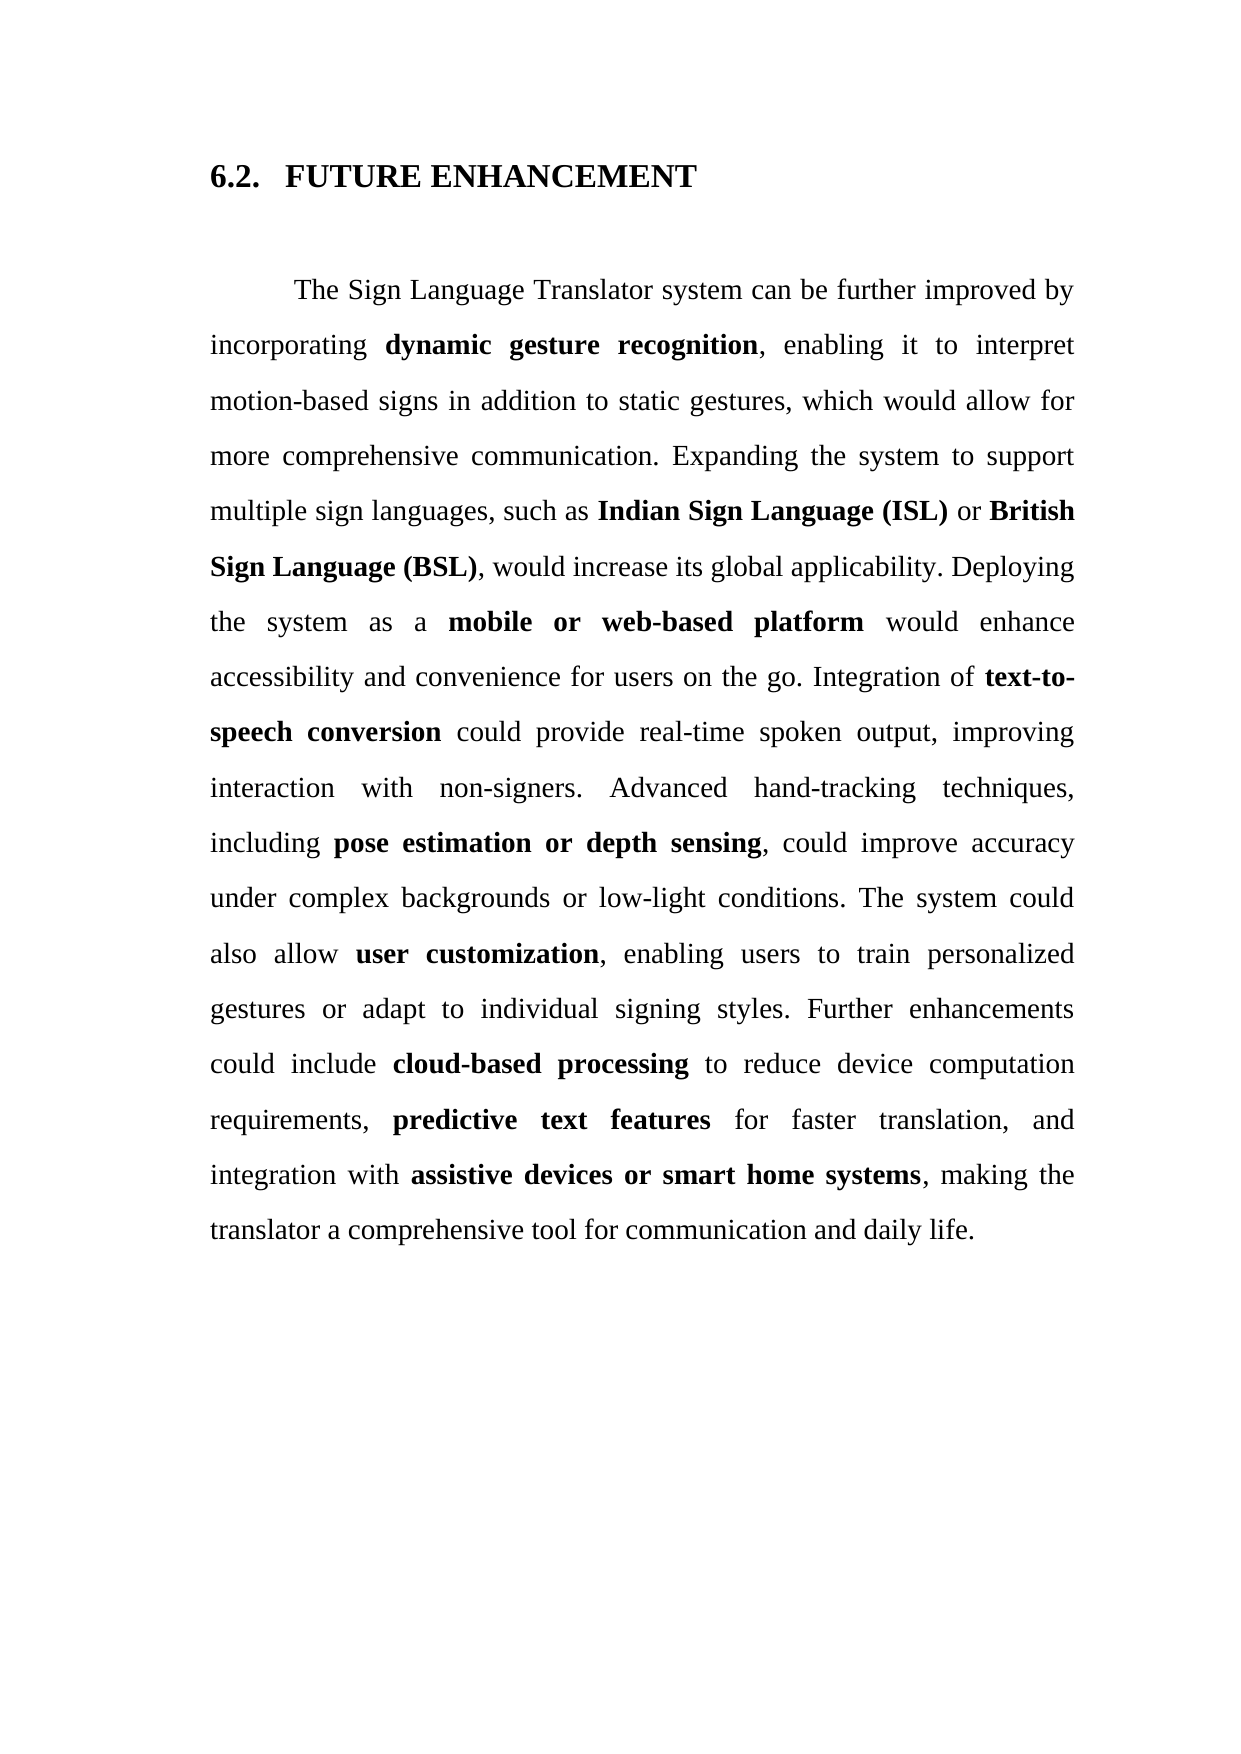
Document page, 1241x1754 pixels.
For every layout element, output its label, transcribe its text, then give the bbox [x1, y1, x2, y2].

list FUTURE ENHANCEMENT [210, 156, 1122, 194]
text The Sign Language Translator system can be further improved by incorporating dynamic gesture recognition, enabling it to interpret motion-based signs in addition to static gestures, which would allow for more comprehensive communication. Expanding the system to support multiple sign languages, such as Indian Sign Language (ISL) or British Sign Language (BSL), would increase its global applicability. Deploying the system as a mobile or web-based platform would enhance accessibility and convenience for users on the go. Integration of text-to-speech conversion could provide real-time spoken output, improving interaction with non-signers. Advanced hand-tracking techniques, including pose estimation or depth sensing, could improve accuracy under complex backgrounds or low-light conditions. The system could also allow user customization, enabling users to train personalized gestures or adapt to individual signing styles. Further enhancements could include cloud-based processing to reduce device computation requirements, predictive text features for faster translation, and integration with assistive devices or smart home systems, making the translator a comprehensive tool for communication and daily life. [210, 272, 1075, 1246]
